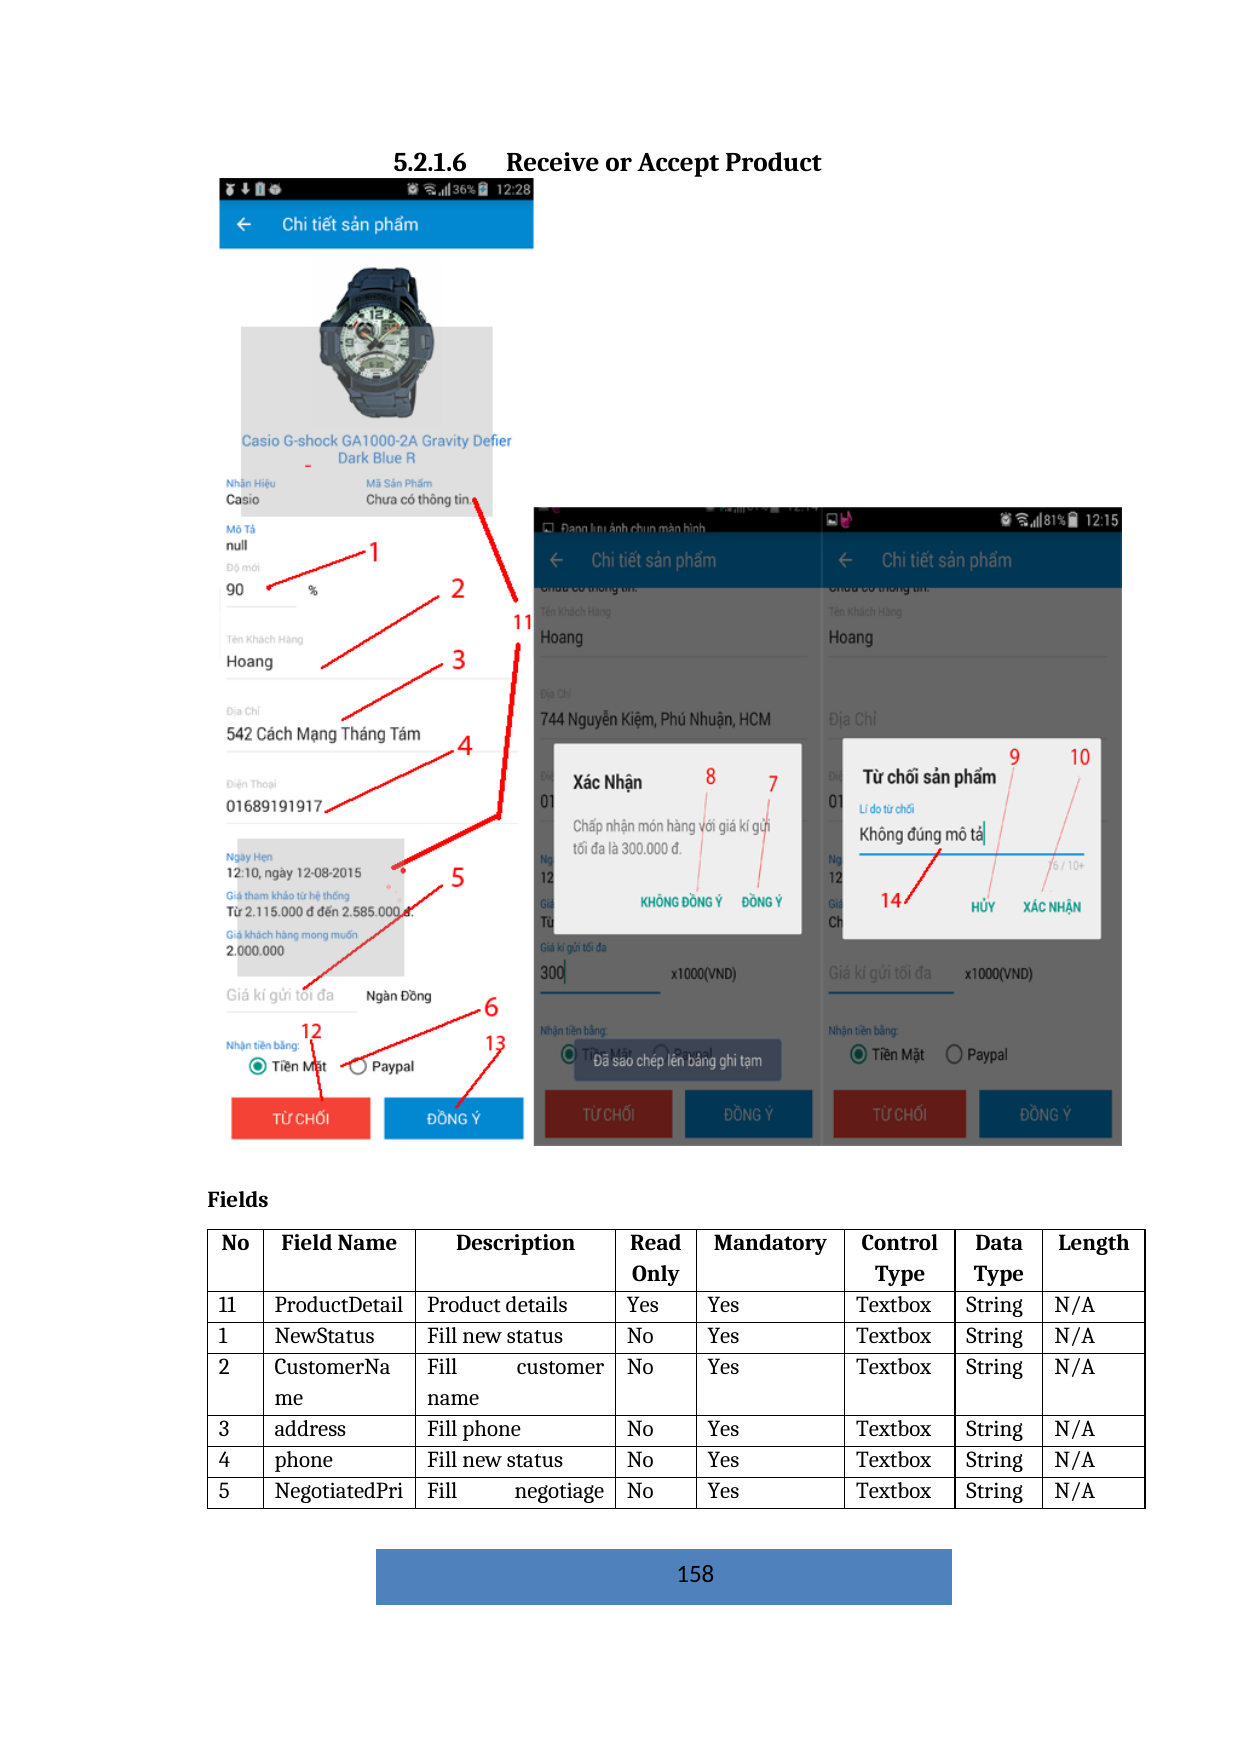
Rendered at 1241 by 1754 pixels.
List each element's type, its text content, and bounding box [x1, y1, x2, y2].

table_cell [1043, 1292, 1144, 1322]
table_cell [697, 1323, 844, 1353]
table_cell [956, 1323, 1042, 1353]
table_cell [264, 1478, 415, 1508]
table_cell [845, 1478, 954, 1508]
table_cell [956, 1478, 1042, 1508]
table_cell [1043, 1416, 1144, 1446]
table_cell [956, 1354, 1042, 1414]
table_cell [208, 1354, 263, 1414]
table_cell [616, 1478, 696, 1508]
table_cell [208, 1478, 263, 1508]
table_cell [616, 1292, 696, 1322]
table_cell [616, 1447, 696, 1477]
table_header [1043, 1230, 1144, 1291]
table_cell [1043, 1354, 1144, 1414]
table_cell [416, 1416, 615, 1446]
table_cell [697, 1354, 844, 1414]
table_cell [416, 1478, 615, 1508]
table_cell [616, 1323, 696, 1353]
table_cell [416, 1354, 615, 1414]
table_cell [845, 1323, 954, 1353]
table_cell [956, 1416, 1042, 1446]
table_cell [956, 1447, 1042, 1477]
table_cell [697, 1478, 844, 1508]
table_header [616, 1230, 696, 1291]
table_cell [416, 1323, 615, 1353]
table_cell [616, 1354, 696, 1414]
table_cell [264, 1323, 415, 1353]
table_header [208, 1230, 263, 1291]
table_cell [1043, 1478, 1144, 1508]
subtitle Receive or Accept Product [393, 147, 1122, 178]
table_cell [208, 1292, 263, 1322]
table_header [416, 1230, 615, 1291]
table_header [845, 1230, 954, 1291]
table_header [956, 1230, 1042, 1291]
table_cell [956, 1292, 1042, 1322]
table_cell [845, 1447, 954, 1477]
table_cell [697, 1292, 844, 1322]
picture [207, 178, 1122, 1146]
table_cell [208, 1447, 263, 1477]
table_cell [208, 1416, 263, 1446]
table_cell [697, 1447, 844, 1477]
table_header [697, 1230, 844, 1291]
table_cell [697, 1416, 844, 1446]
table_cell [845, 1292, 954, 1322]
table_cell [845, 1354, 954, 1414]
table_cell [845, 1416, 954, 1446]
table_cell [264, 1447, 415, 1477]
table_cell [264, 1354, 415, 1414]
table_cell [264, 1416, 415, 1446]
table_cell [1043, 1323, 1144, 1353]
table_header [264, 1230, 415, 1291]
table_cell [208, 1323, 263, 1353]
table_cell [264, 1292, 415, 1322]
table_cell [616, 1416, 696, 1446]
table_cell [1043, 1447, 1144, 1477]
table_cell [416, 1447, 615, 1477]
text Fields [207, 1186, 1122, 1213]
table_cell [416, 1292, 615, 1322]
